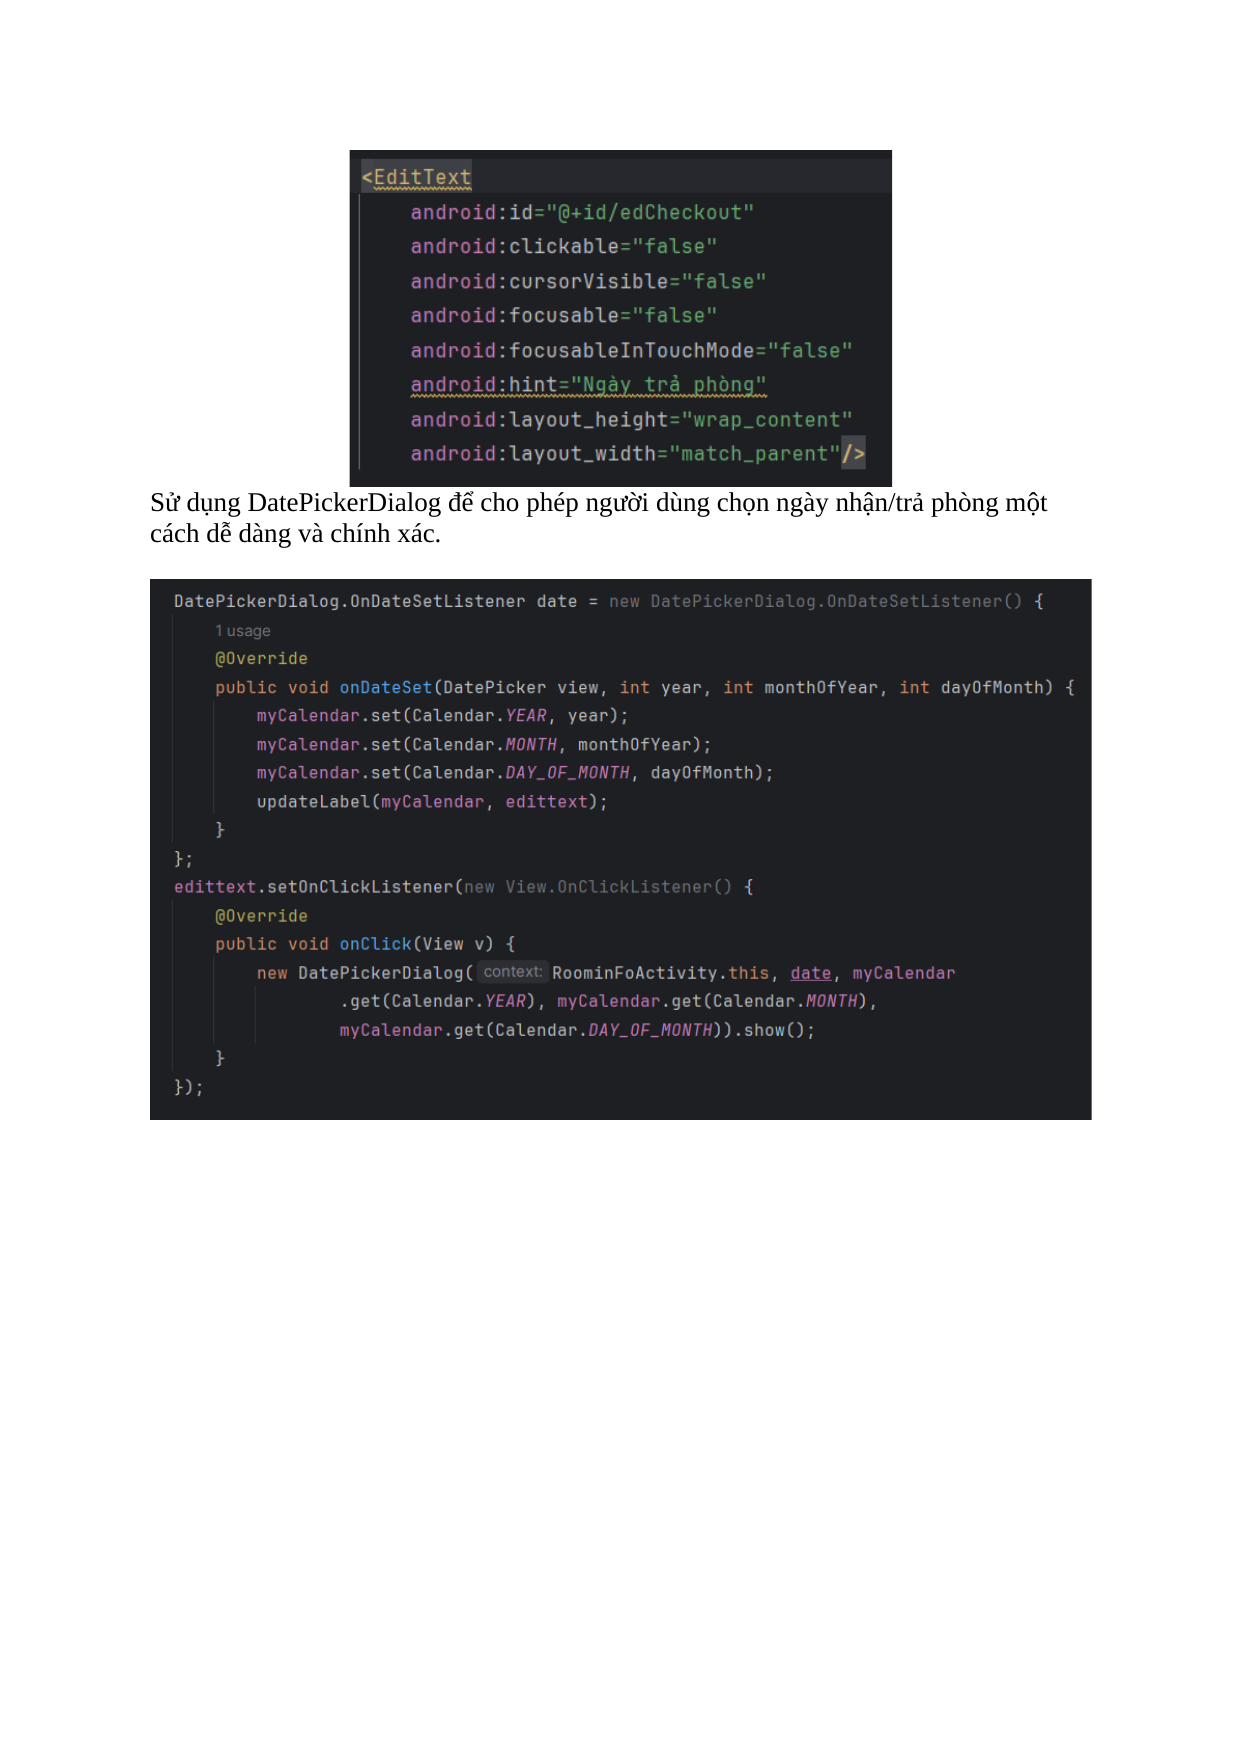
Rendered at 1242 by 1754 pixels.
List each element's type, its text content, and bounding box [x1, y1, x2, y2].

picture [349, 150, 893, 487]
picture [150, 579, 1092, 1120]
text Sử dụng DatePickerDialog để cho phép người dùng chọn ngày nhận/trả phòng một cách dễ dàng và chính xác. [150, 486, 1092, 548]
